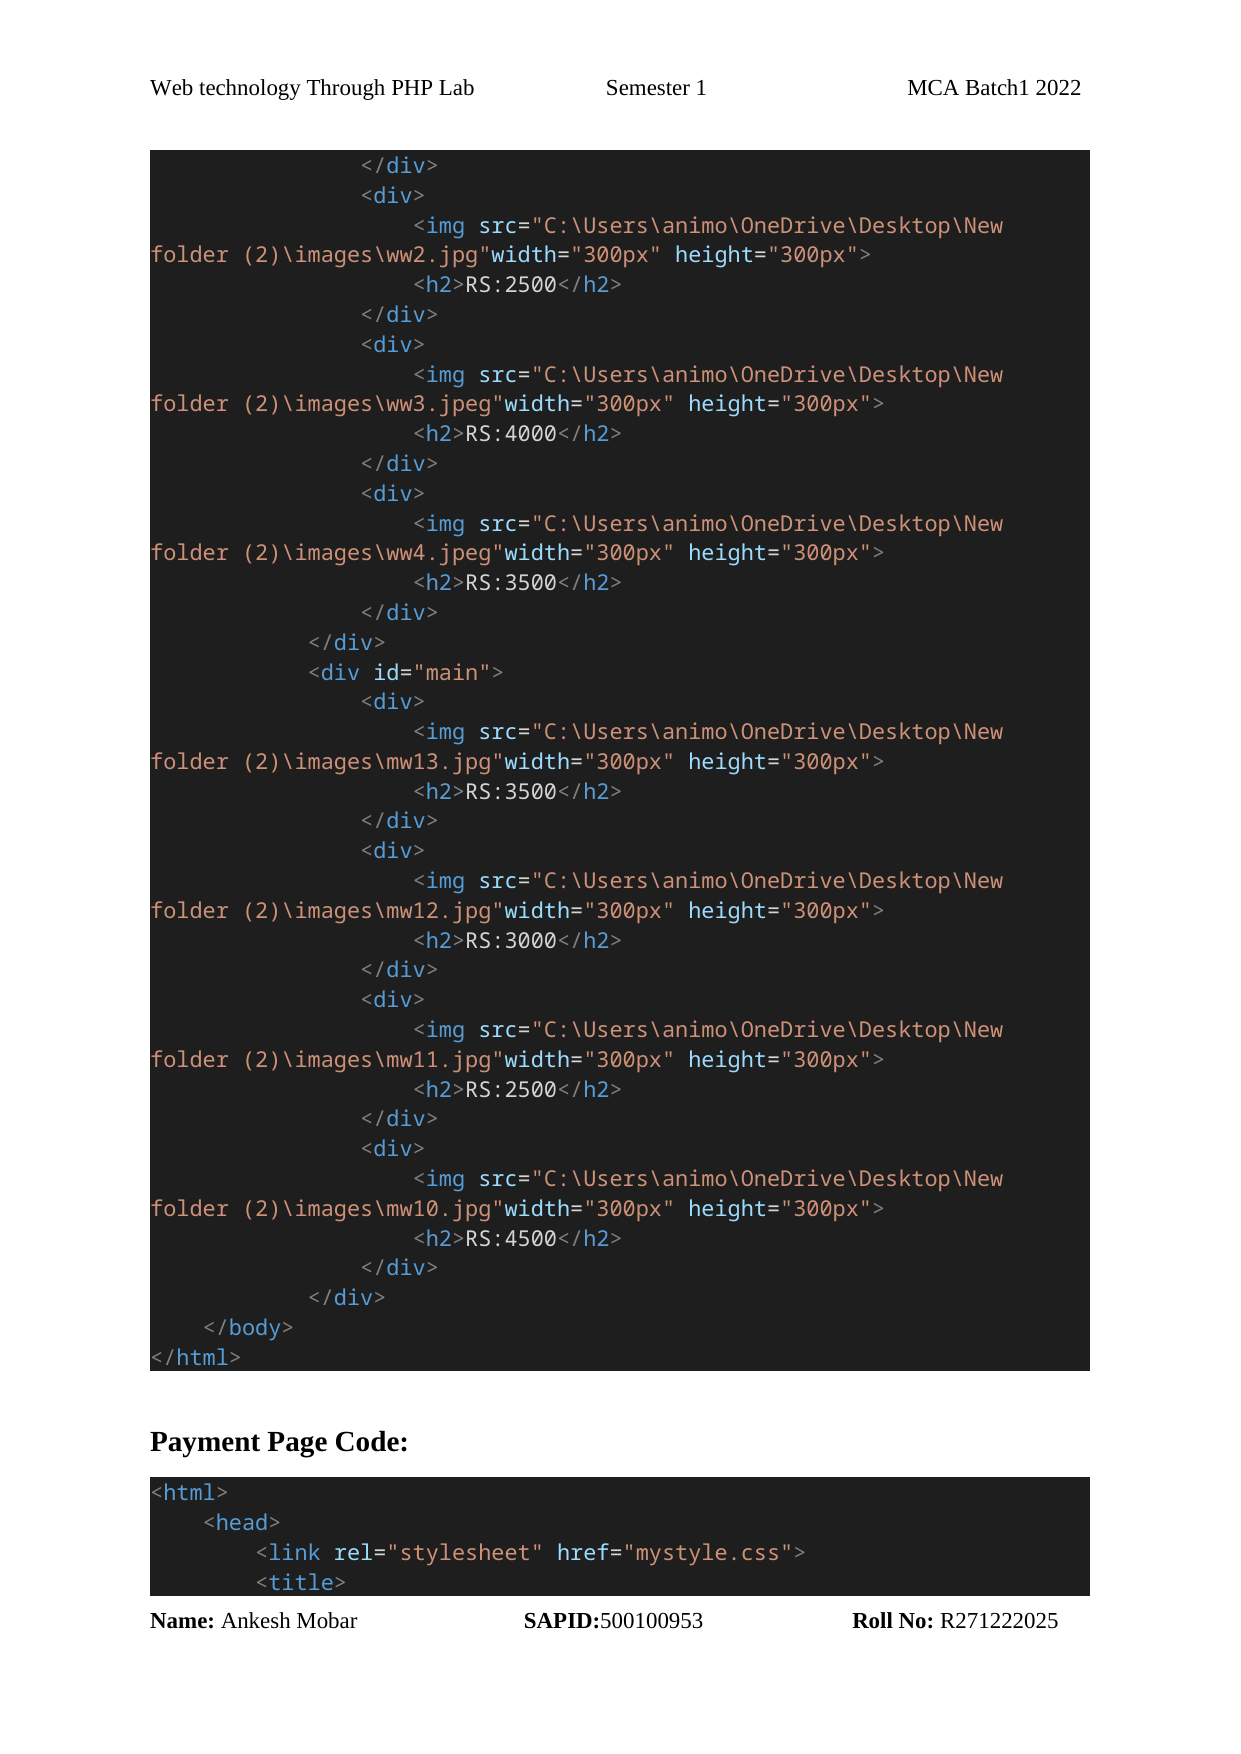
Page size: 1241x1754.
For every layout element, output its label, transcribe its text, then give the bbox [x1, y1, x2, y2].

text <h2>RS:2500</h2> [150, 269, 1090, 299]
text <div> [150, 180, 1090, 209]
text </div> [150, 150, 1090, 180]
text <h2>RS:3500</h2> [150, 567, 1090, 597]
text <html> [150, 1477, 1090, 1507]
text <h2>RS:4500</h2> [150, 1222, 1090, 1252]
text <div id="main"> [150, 656, 1090, 686]
text </div> [150, 1282, 1090, 1312]
text </div> [150, 597, 1090, 627]
text <div> [150, 329, 1090, 358]
text </div> [150, 448, 1090, 478]
text Payment Page Code: [150, 1424, 1090, 1458]
text </div> [150, 805, 1090, 835]
text <h2>RS:2500</h2> [150, 1073, 1090, 1103]
text <head> [150, 1507, 1090, 1537]
text </div> [150, 627, 1090, 656]
text <h2>RS:4000</h2> [150, 418, 1090, 448]
text <div> [150, 835, 1090, 865]
text <img src="C:\Users\animo\OneDrive\Desktop\New folder (2)\images\mw11.jpg"width="300px" height="300px"> [150, 1014, 1090, 1073]
text <img src="C:\Users\animo\OneDrive\Desktop\New folder (2)\images\mw13.jpg"width="300px" height="300px"> [150, 716, 1090, 776]
text <title> [150, 1566, 1090, 1596]
text <h2>RS:3500</h2> [150, 776, 1090, 805]
text <img src="C:\Users\animo\OneDrive\Desktop\New folder (2)\images\mw10.jpg"width="300px" height="300px"> [150, 1163, 1090, 1222]
text </div> [150, 1103, 1090, 1133]
text </div> [150, 299, 1090, 329]
text <div> [150, 478, 1090, 507]
text </div> [150, 954, 1090, 984]
text <img src="C:\Users\animo\OneDrive\Desktop\New folder (2)\images\ww2.jpg"width="300px" height="300px"> [150, 209, 1090, 269]
text </body> [150, 1312, 1090, 1342]
text <div> [150, 1133, 1090, 1163]
text <link rel="stylesheet" href="mystyle.css"> [150, 1537, 1090, 1566]
text <img src="C:\Users\animo\OneDrive\Desktop\New folder (2)\images\mw12.jpg"width="300px" height="300px"> [150, 865, 1090, 924]
text <img src="C:\Users\animo\OneDrive\Desktop\New folder (2)\images\ww3.jpeg"width="300px" height="300px"> [150, 358, 1090, 418]
text <div> [150, 984, 1090, 1014]
text <img src="C:\Users\animo\OneDrive\Desktop\New folder (2)\images\ww4.jpeg"width="300px" height="300px"> [150, 507, 1090, 567]
text </html> [150, 1342, 1090, 1371]
text <div> [150, 686, 1090, 716]
text </div> [150, 1252, 1090, 1282]
text <h2>RS:3000</h2> [150, 924, 1090, 954]
